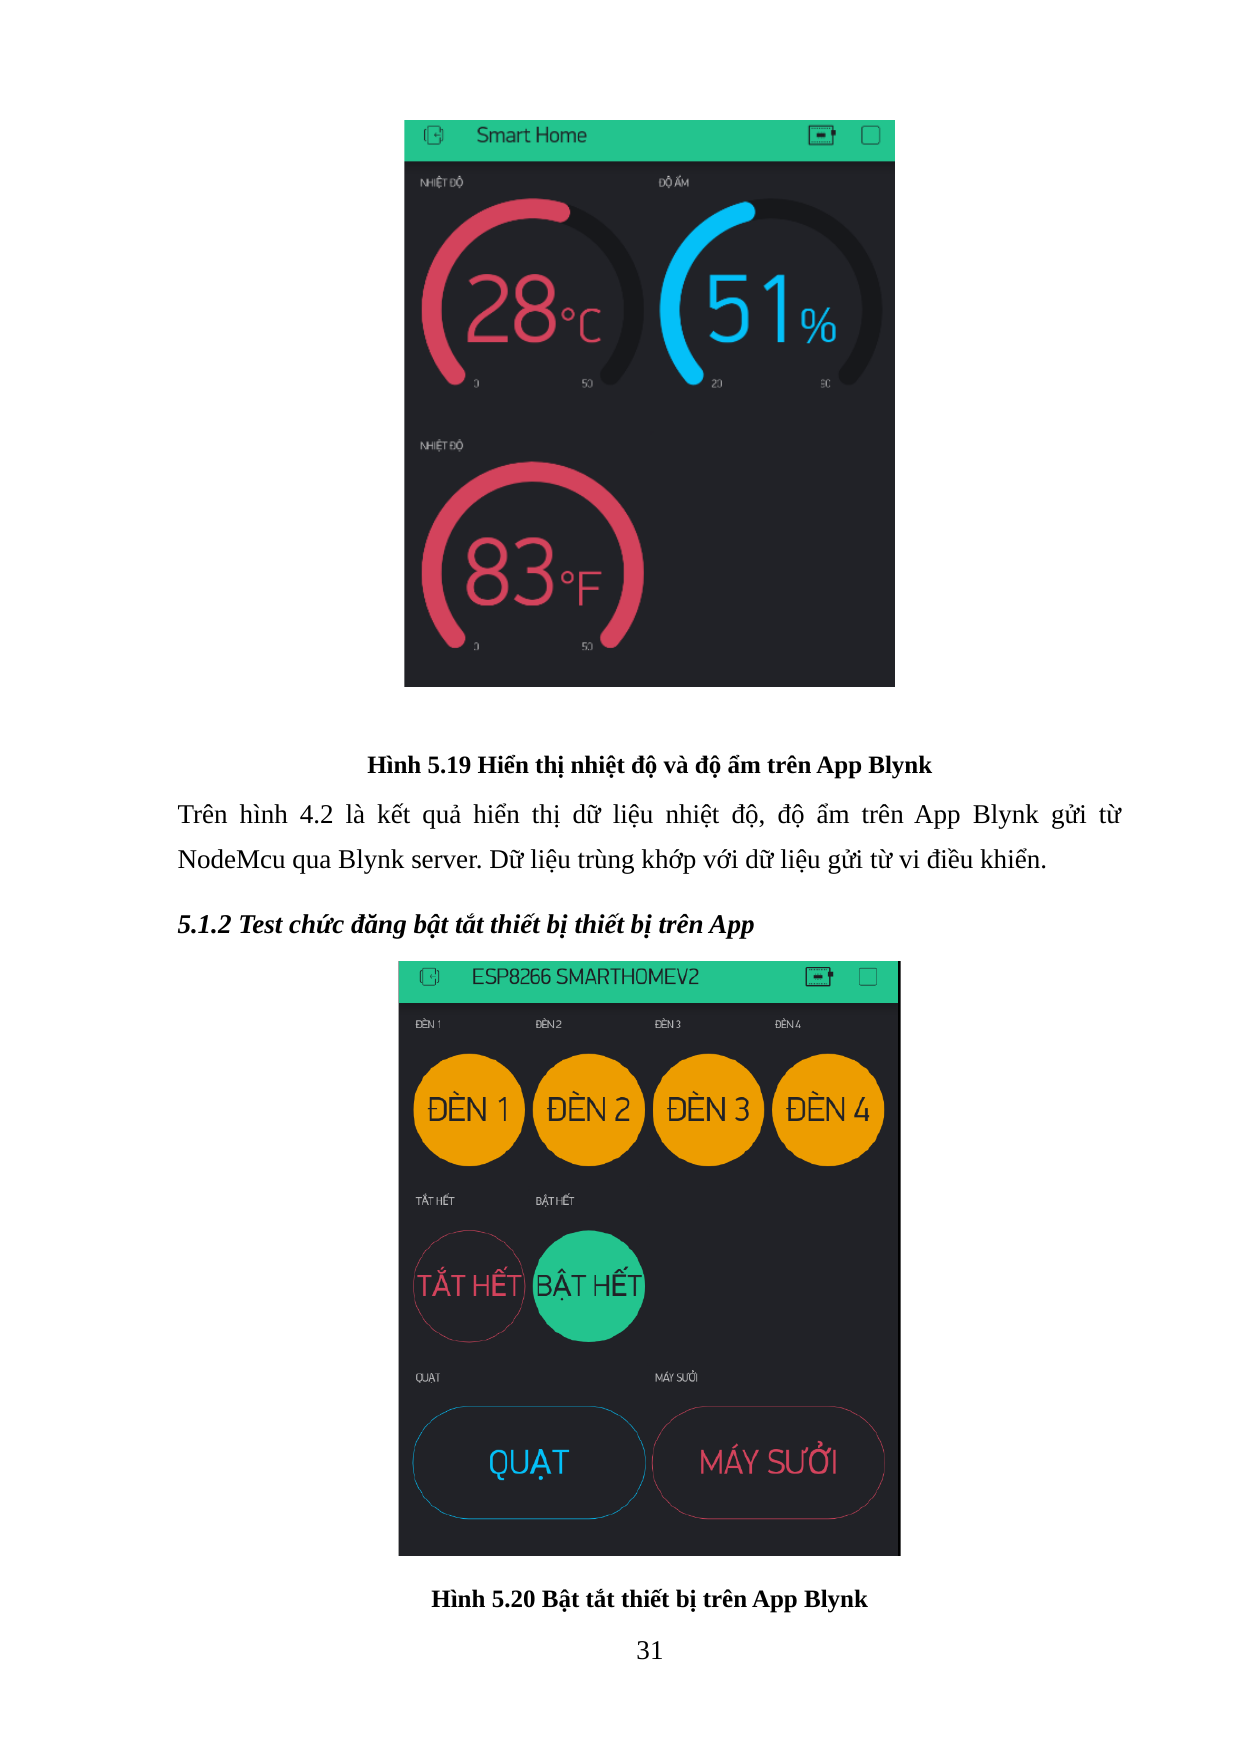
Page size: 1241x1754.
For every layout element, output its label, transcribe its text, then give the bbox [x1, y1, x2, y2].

subtitle Test chức đăng bật tắt thiết bị thiết bị trên App [177, 905, 1122, 942]
text Trên hình 4.2 là kết quả hiển thị dữ liệu nhiệt độ, độ ẩm trên App Blynk gửi từ NodeMcu qua Blynk server. Dữ liệu trùng khớp với dữ liệu gửi từ vi điều khiển. [177, 795, 1122, 878]
picture [404, 120, 895, 687]
picture [398, 961, 901, 1556]
